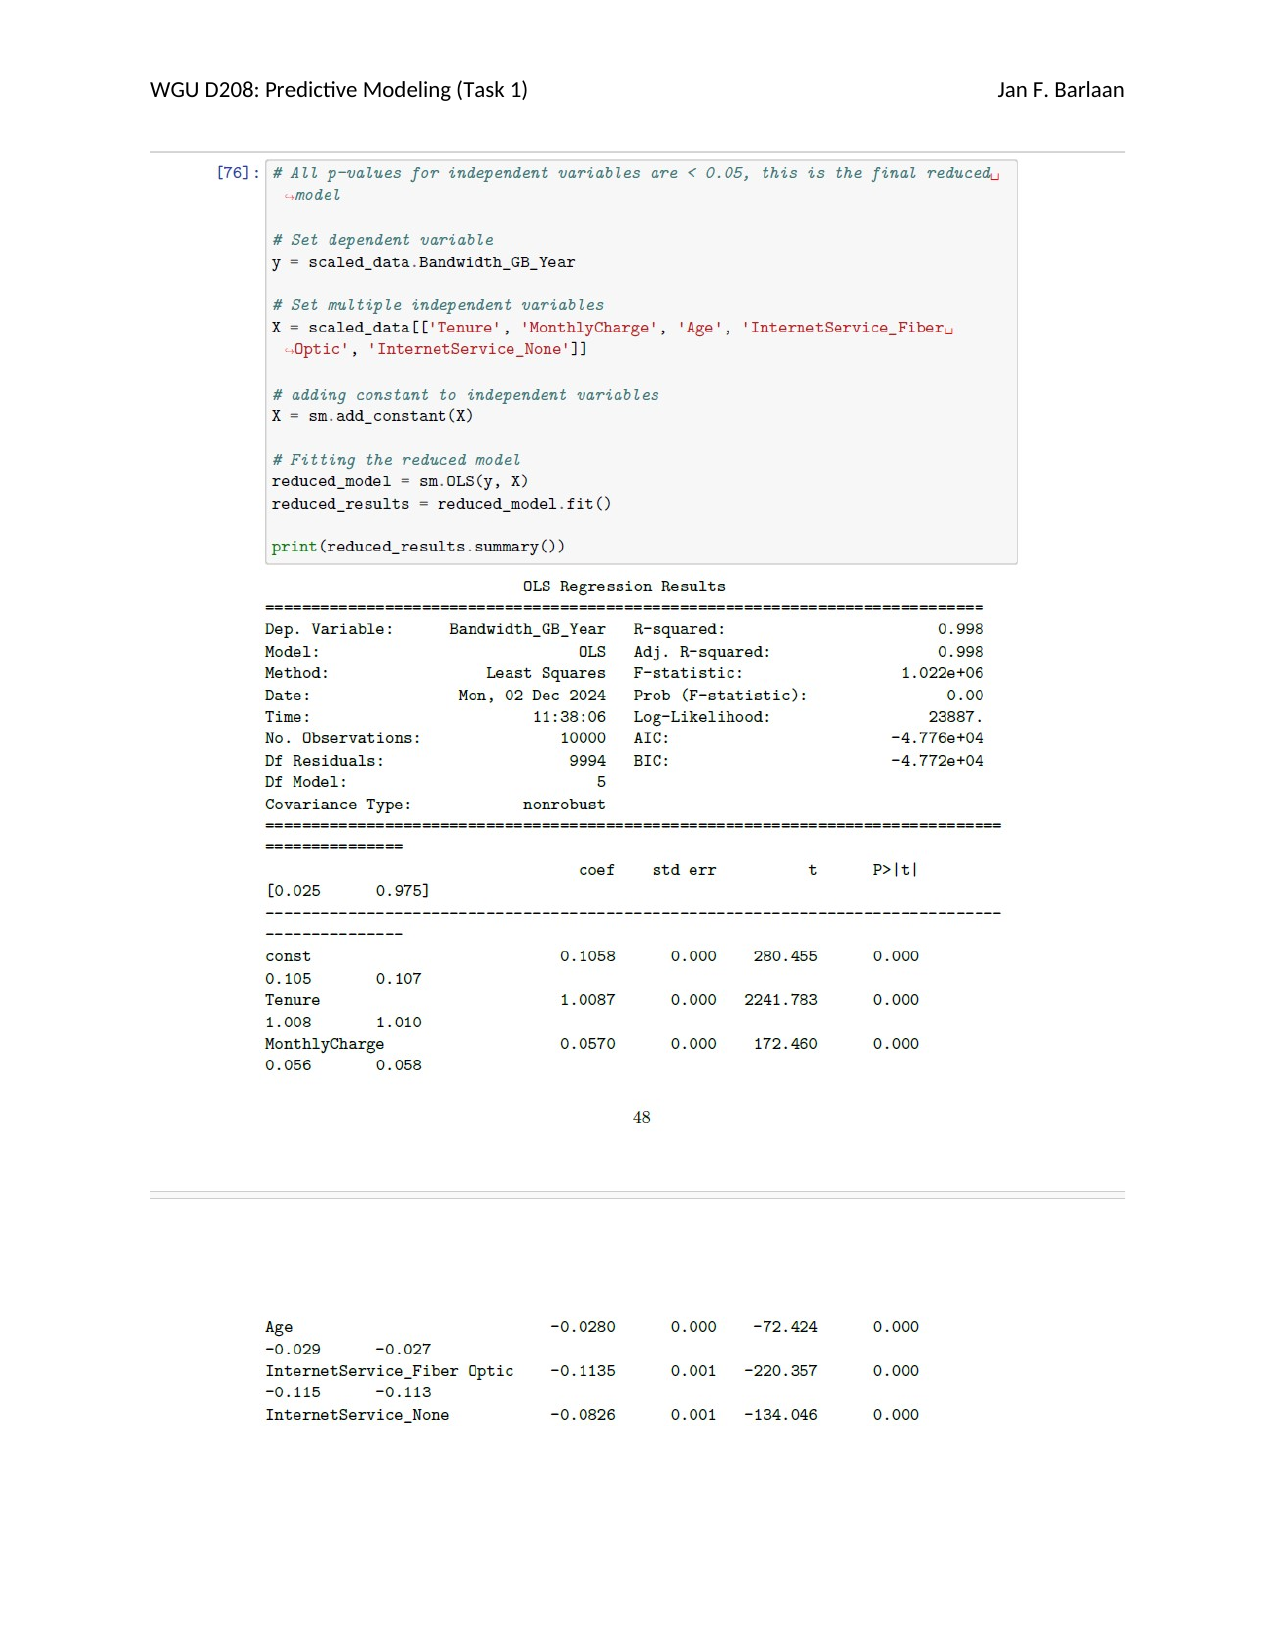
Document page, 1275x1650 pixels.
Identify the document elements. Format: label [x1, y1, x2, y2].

picture [150, 150, 1125, 1426]
